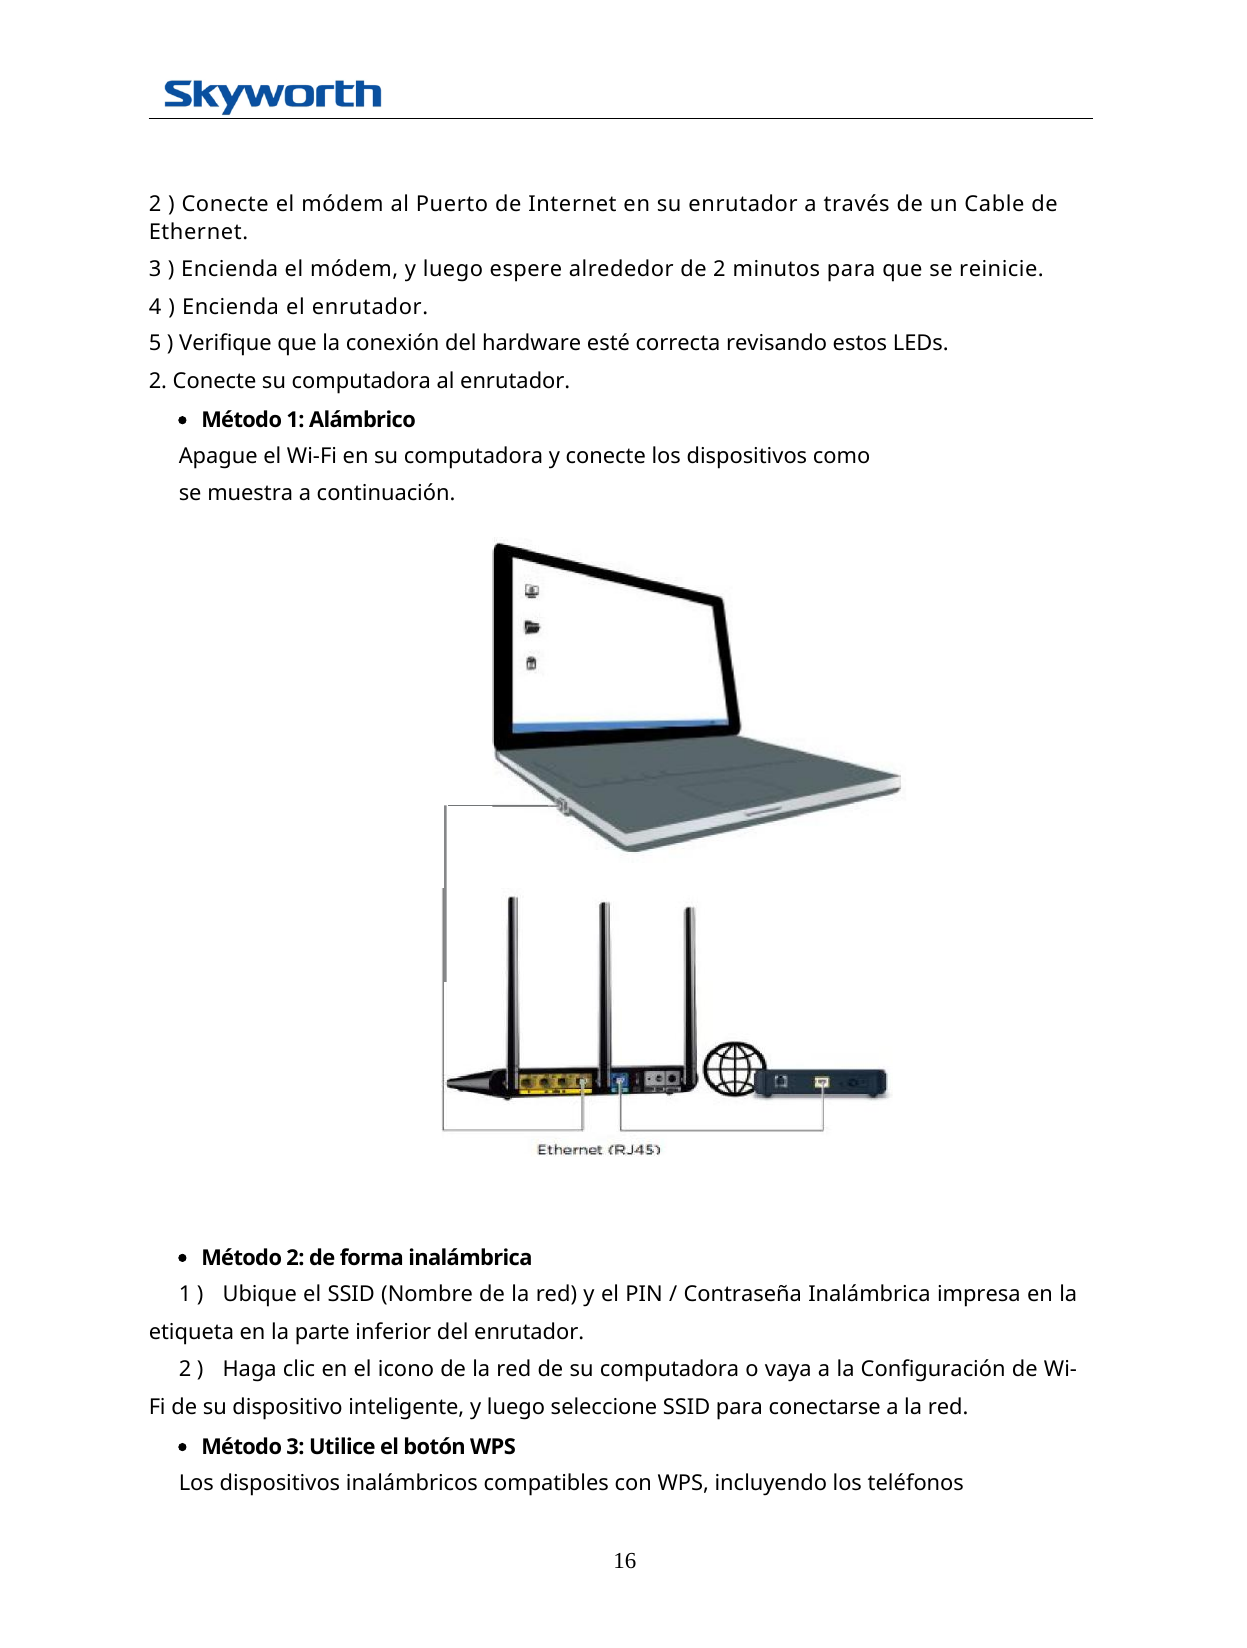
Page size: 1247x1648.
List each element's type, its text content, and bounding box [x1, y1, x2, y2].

text 4 ) Encienda el enrutador. [148, 292, 1101, 320]
text 2. Conecte su computadora al enrutador. [148, 358, 961, 396]
picture [492, 537, 907, 863]
text 3 ) Encienda el módem, y luego espere alrededor de 2 minutos para que se reinicie. [148, 254, 1101, 282]
text Los dispositivos inalámbricos compatibles con WPS, incluyendo los teléfonos [148, 1460, 1078, 1498]
list Método 3: Utilice el botón WPS [178, 1432, 1101, 1460]
text 2 ) Conecte el módem al Puerto de Internet en su enrutador a través de un Cable de Ethernet. [148, 189, 1101, 245]
picture [440, 888, 893, 1157]
list Método 2: de forma inalámbrica [178, 1243, 1101, 1271]
text Apague el Wi-Fi en su computadora y conecte los dispositivos como se muestra a continuación. [178, 433, 898, 507]
list Método 1: Alámbrico [178, 406, 1101, 433]
text 1 ) Ubique el SSID (Nombre de la red) y el PIN / Contraseña Inalámbrica impresa en la etiqueta en la parte inferior del enrutador. [148, 1271, 1078, 1347]
text 2 ) Haga clic en el icono de la red de su computadora o vaya a la Configuración de Wi-Fi de su dispositivo inteligente, y luego seleccione SSID para conectarse a la red. [148, 1347, 1078, 1422]
text 5 ) Verifique que la conexión del hardware esté correcta revisando estos LEDs. [148, 320, 961, 358]
